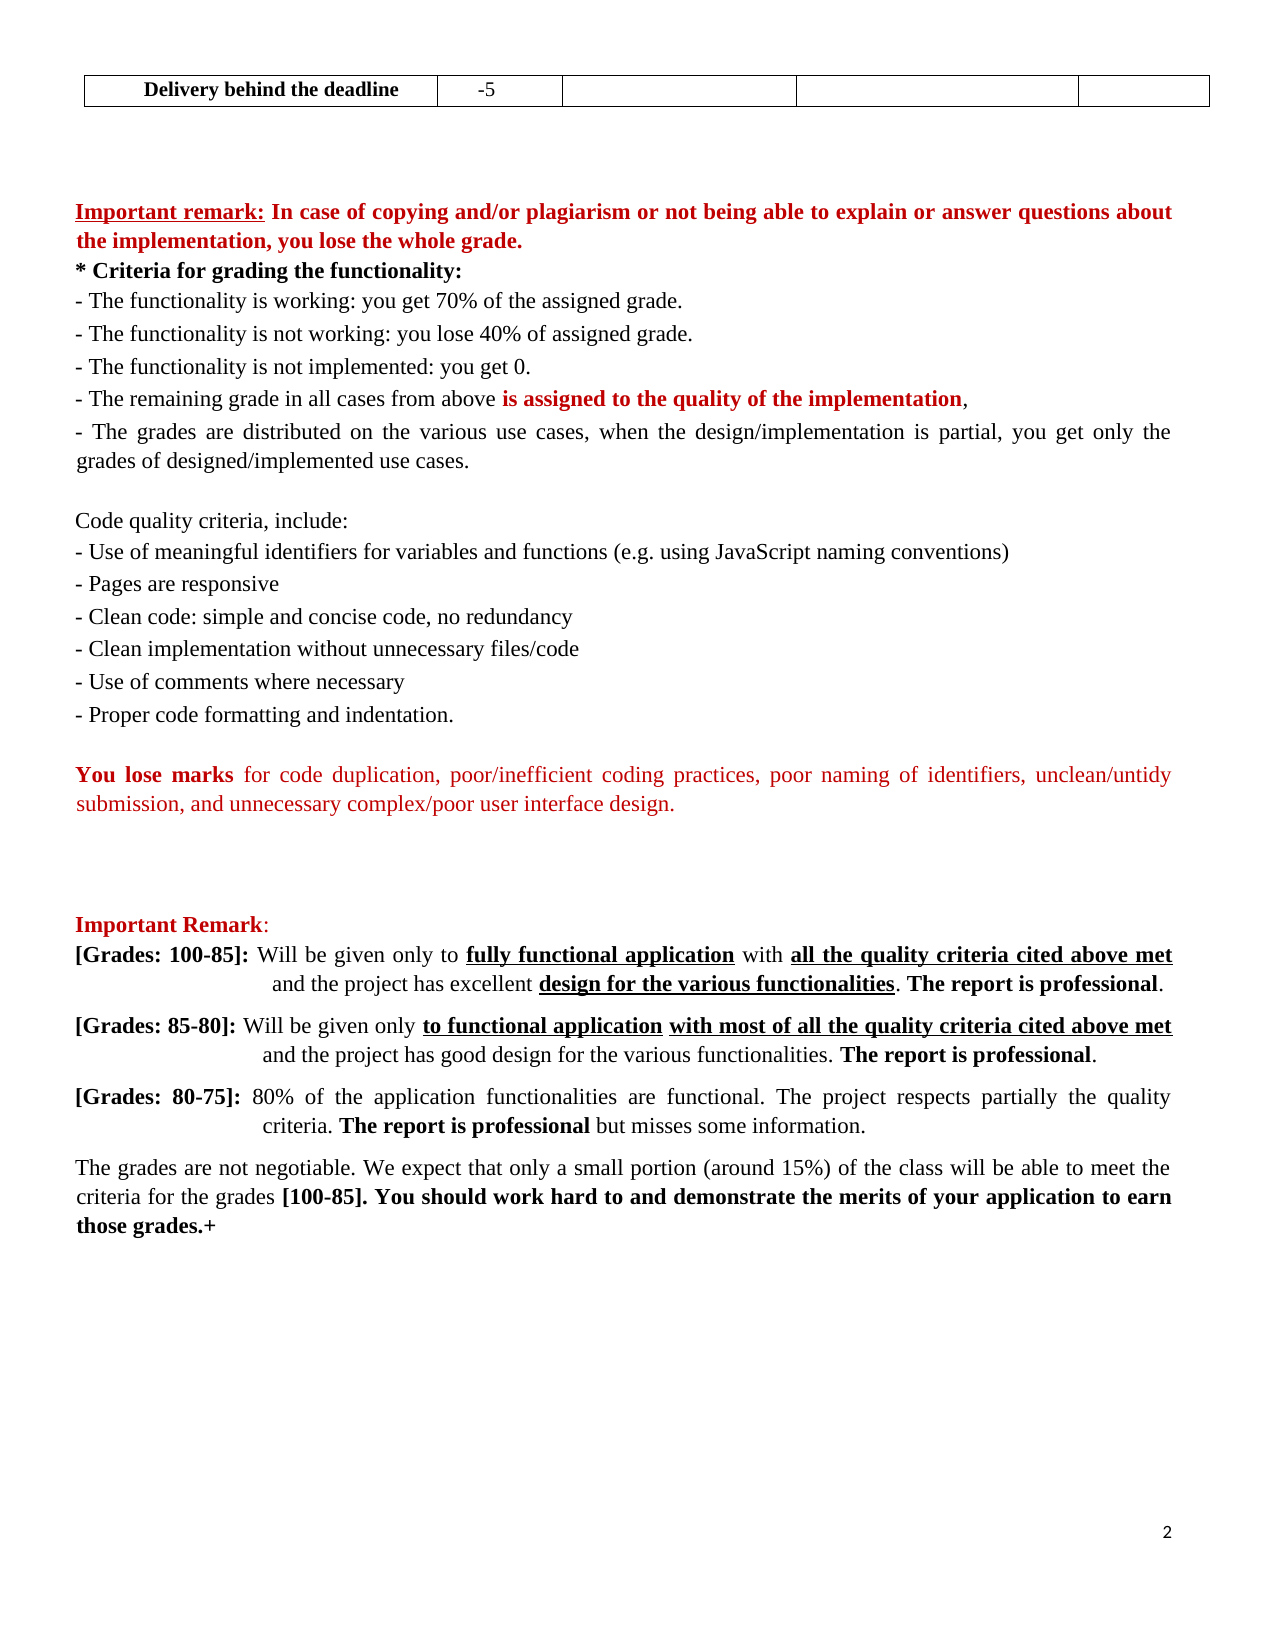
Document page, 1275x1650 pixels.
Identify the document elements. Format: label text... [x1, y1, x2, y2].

text - Pages are responsive [75, 570, 1173, 597]
text The grades are not negotiable. We expect that only a small portion (around 15%) of the class will be able to meet the criteria for the grades [100-85]. You should work hard to and demonstrate the merits of your application to earn those grades.+ [75, 1154, 1173, 1238]
text - The functionality is not implemented: you get 0. [75, 353, 1173, 379]
table_cell -5 [438, 76, 562, 106]
text - Proper code formatting and indentation. [75, 701, 1173, 727]
table_cell [797, 76, 1078, 106]
text - Use of meaningful identifiers for variables and functions (e.g. using JavaScript naming conventions) [75, 538, 1173, 564]
text - The functionality is not working: you lose 40% of assigned grade. [75, 320, 1173, 346]
text - Clean code: simple and concise code, no redundancy [75, 603, 1173, 629]
table_cell [563, 76, 796, 106]
text Important remark: In case of copying and/or plagiarism or not being able to explain or answer questions about the implementation, you lose the whole grade. [75, 198, 1173, 253]
text [Grades: 100-85]: Will be given only to fully functional application with all the quality criteria cited above met and the project has excellent design for the various functionalities. The report is professional. [75, 941, 1173, 997]
text Code quality criteria, include: [75, 507, 1173, 534]
text * Criteria for grading the functionality: [75, 257, 1173, 284]
text You lose marks for code duplication, poor/inefficient coding practices, poor naming of identifiers, unclean/untidy submission, and unnecessary complex/poor user interface design. [75, 761, 1173, 817]
text - Clean implementation without unnecessary files/code [75, 636, 1173, 662]
table_cell Delivery behind the deadline [85, 76, 437, 106]
text [Grades: 85-80]: Will be given only to functional application with most of all the quality criteria cited above met and the project has good design for the various functionalities. The report is professional. [75, 1012, 1173, 1068]
table_cell [1079, 76, 1209, 106]
text - Use of comments where necessary [75, 668, 1173, 694]
text - The grades are distributed on the various use cases, when the design/implementation is partial, you get only the grades of designed/implemented use cases. [75, 418, 1173, 473]
text [Grades: 80-75]: 80% of the application functionalities are functional. The project respects partially the quality criteria. The report is professional but misses some information. [75, 1083, 1173, 1138]
text - The functionality is working: you get 70% of the assigned grade. [75, 287, 1173, 314]
text Important Remark: [75, 911, 1173, 937]
text - The remaining grade in all cases from above is assigned to the quality of the implementation, [75, 385, 1173, 412]
